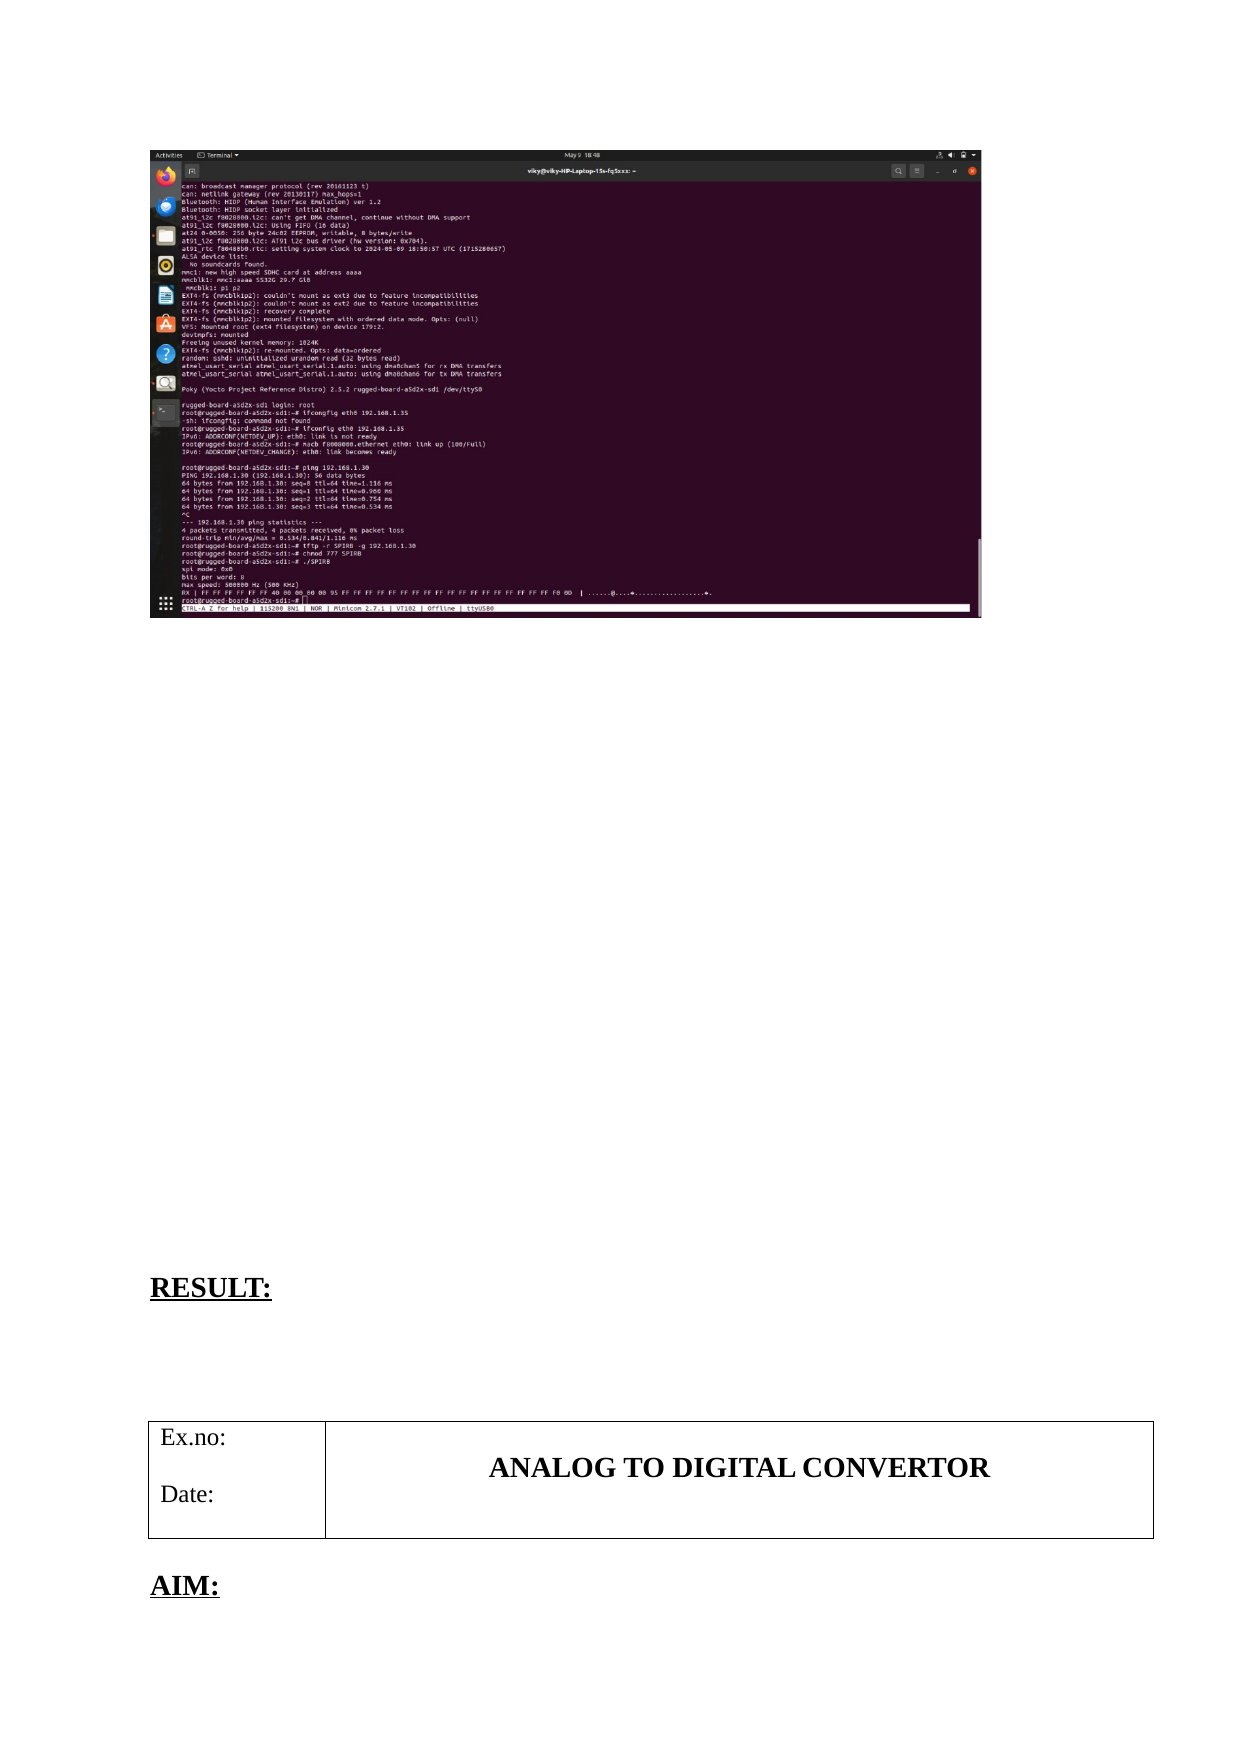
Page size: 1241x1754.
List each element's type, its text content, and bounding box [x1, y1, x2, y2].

picture [150, 150, 982, 618]
table_header Ex.no: Date: [149, 1422, 325, 1538]
text AIM: [150, 1568, 1090, 1601]
table_header ANALOG TO DIGITAL CONVERTOR [326, 1422, 1153, 1538]
text RESULT: [150, 1270, 1090, 1304]
